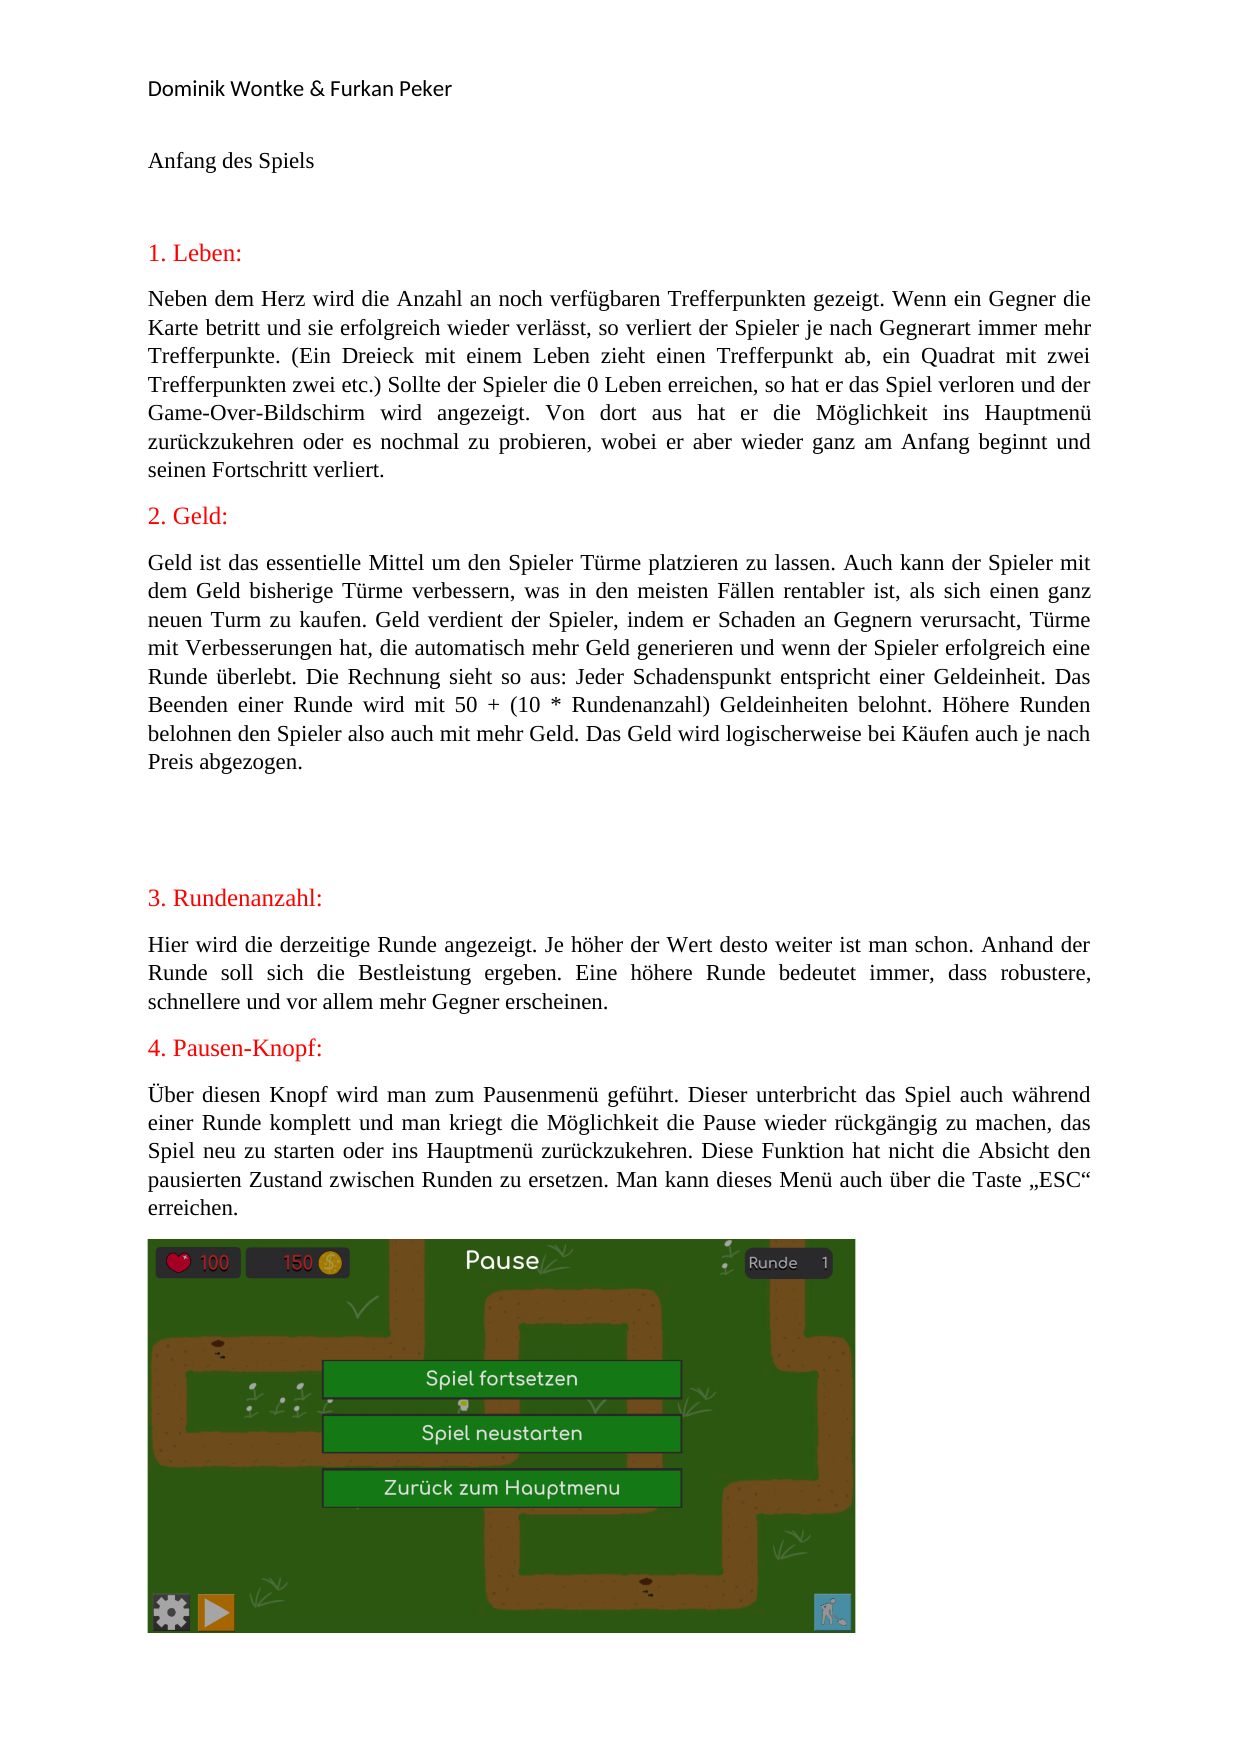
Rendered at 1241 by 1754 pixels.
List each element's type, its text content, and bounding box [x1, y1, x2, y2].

text Anfang des Spiels [148, 148, 1093, 174]
text Über diesen Knopf wird man zum Pausenmenü geführt. Dieser unterbricht das Spiel auch während einer Runde komplett und man kriegt die Möglichkeit die Pause wieder rückgängig zu machen, das Spiel neu zu starten oder ins Hauptmenü zurückzukehren. Diese Funktion hat nicht die Absicht den pausierten Zustand zwischen Runden zu ersetzen. Man kann dieses Menü auch über die Taste „ESC“ erreichen. [148, 1081, 1093, 1221]
text 2. Geld: [148, 501, 1093, 530]
text Neben dem Herz wird die Anzahl an noch verfügbaren Trefferpunkten gezeigt. Wenn ein Gegner die Karte betritt und sie erfolgreich wieder verlässt, so verliert der Spieler je nach Gegnerart immer mehr Trefferpunkte. (Ein Dreieck mit einem Leben zieht einen Trefferpunkt ab, ein Quadrat mit zwei Trefferpunkten zwei etc.) Sollte der Spieler die 0 Leben erreichen, so hat er das Spiel verloren und der Game-Over-Bildschirm wird angezeigt. Von dort aus hat er die Möglichkeit ins Hauptmenü zurückzukehren oder es nochmal zu probieren, wobei er aber wieder ganz am Anfang beginnt und seinen Fortschritt verliert. [148, 286, 1093, 482]
text 1. Leben: [148, 238, 1093, 267]
text Geld ist das essentielle Mittel um den Spieler Türme platzieren zu lassen. Auch kann der Spieler mit dem Geld bisherige Türme verbessern, was in den meisten Fällen rentabler ist, als sich einen ganz neuen Turm zu kaufen. Geld verdient der Spieler, indem er Schaden an Gegnern verursacht, Türme mit Verbesserungen hat, die automatisch mehr Geld generieren und wenn der Spieler erfolgreich eine Runde überlebt. Die Rechnung sieht so aus: Jeder Schadenspunkt entspricht einer Geldeinheit. Das Beenden einer Runde wird mit 50 + (10 * Rundenanzahl) Geldeinheiten belohnt. Höhere Runden belohnen den Spieler also auch mit mehr Geld. Das Geld wird logischerweise bei Käufen auch je nach Preis abgezogen. [148, 549, 1093, 774]
picture [147, 1239, 856, 1633]
text 4. Pausen-Knopf: [148, 1033, 1093, 1062]
text Hier wird die derzeitige Runde angezeigt. Je höher der Wert desto weiter ist man schon. Anhand der Runde soll sich die Bestleistung ergeben. Eine höhere Runde bedeutet immer, dass robustere, schnellere und vor allem mehr Gegner erscheinen. [148, 931, 1093, 1014]
text 3. Rundenanzahl: [148, 883, 1093, 912]
